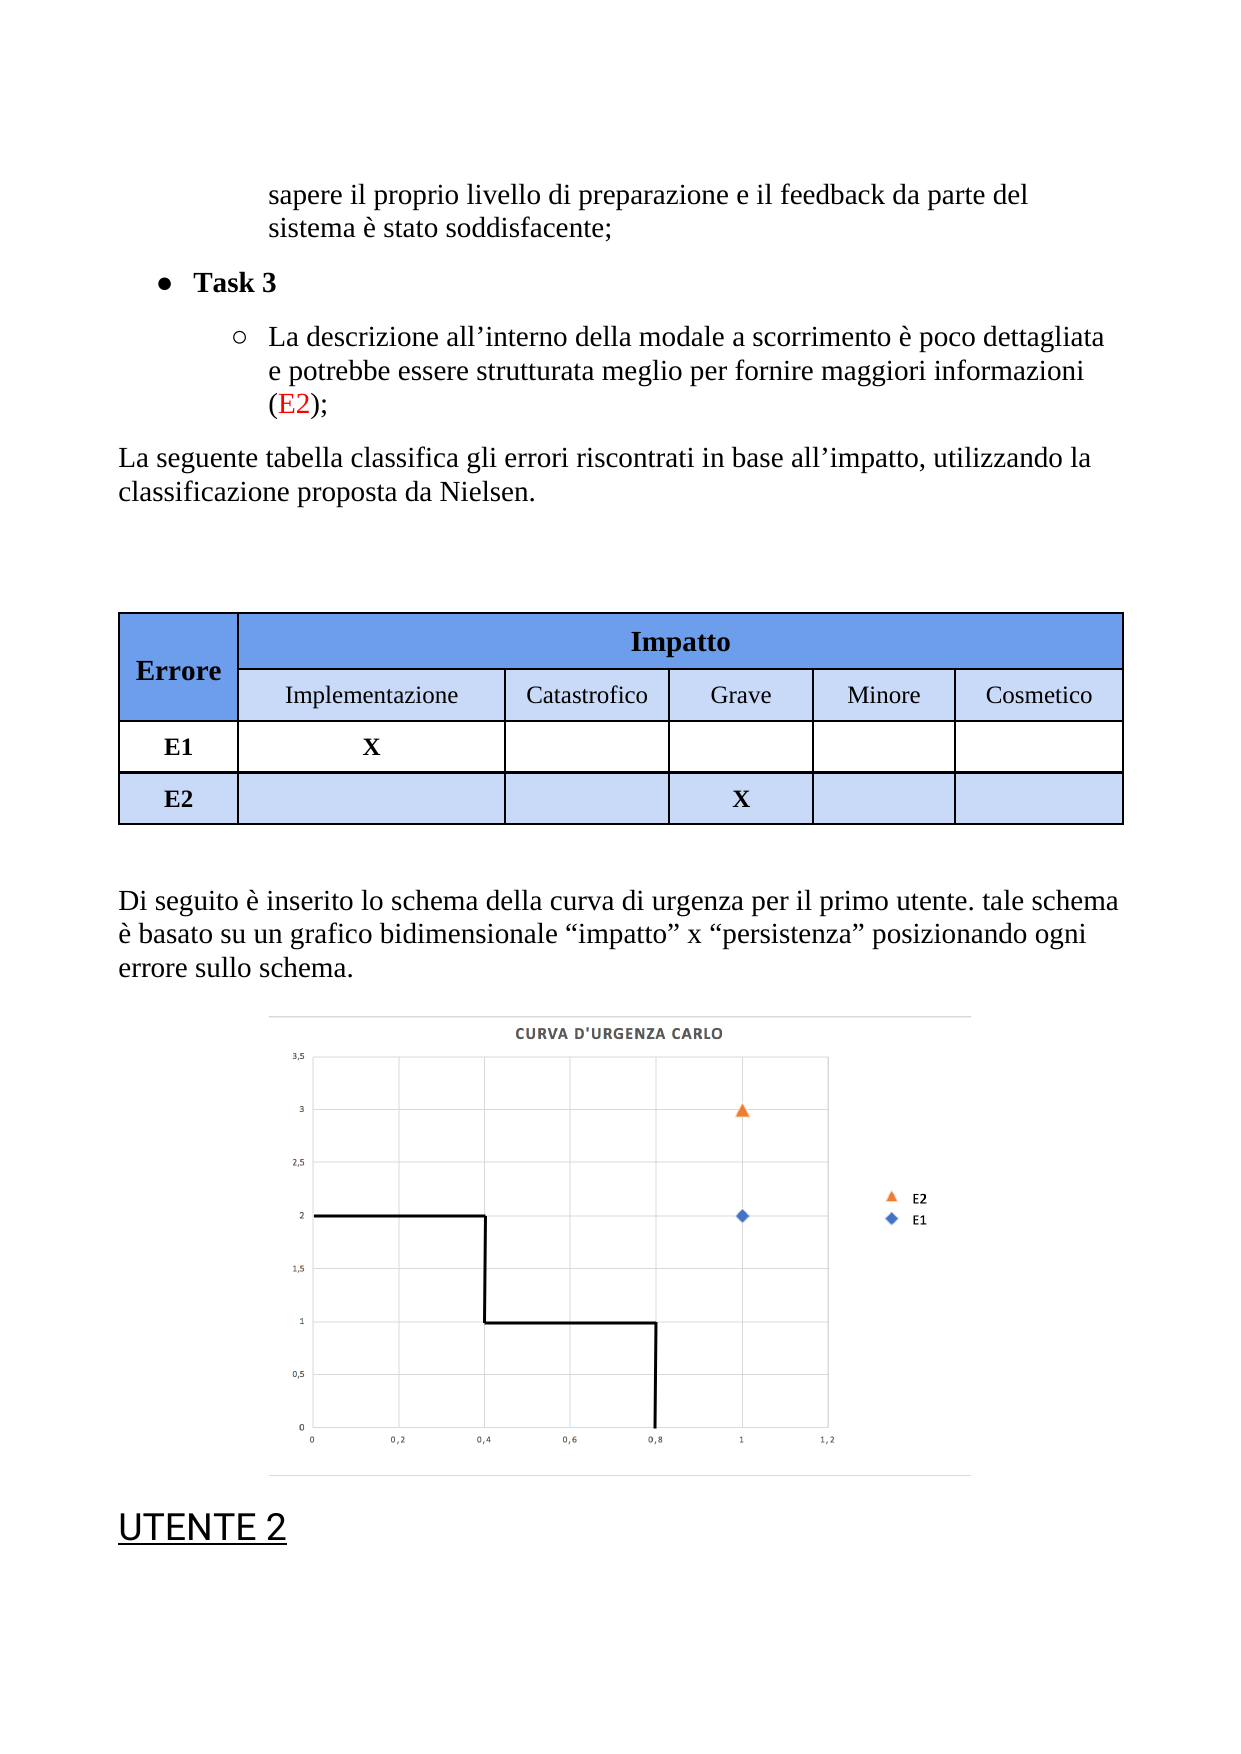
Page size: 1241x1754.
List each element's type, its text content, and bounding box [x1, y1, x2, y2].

table_cell Minore [814, 670, 954, 720]
table_cell E2 [120, 774, 237, 823]
table_cell [814, 774, 954, 823]
table_cell Implementazione [239, 670, 504, 720]
list La descrizione all’interno della modale a scorrimento è poco dettagliata e potrebbe essere strutturata meglio per fornire maggiori informazioni (E2); [231, 319, 1122, 420]
table_cell X [670, 774, 812, 823]
table_cell Cosmetico [956, 670, 1122, 720]
table_cell Grave [670, 670, 812, 720]
table_cell E1 [120, 722, 237, 771]
table_cell [956, 722, 1122, 771]
table_header Errore [120, 614, 237, 720]
text UTENTE 2 [118, 1505, 1122, 1549]
table_cell [814, 722, 954, 771]
table_cell [956, 774, 1122, 823]
picture [268, 1016, 972, 1476]
text La seguente tabella classifica gli errori riscontrati in base all’impatto, utilizzando la classificazione proposta da Nielsen. [118, 441, 1122, 508]
list Task 3 [156, 265, 1122, 298]
table_cell [506, 722, 668, 771]
table_cell X [239, 722, 504, 771]
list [231, 177, 1122, 244]
table_cell [670, 722, 812, 771]
table_cell Catastrofico [506, 670, 668, 720]
table_cell [506, 774, 668, 823]
table_header Impatto [239, 614, 1122, 668]
text Di seguito è inserito lo schema della curva di urgenza per il primo utente. tale schema è basato su un grafico bidimensionale “impatto” x “persistenza” posizionando ogni errore sullo schema. [118, 883, 1122, 983]
table_cell [239, 774, 504, 823]
